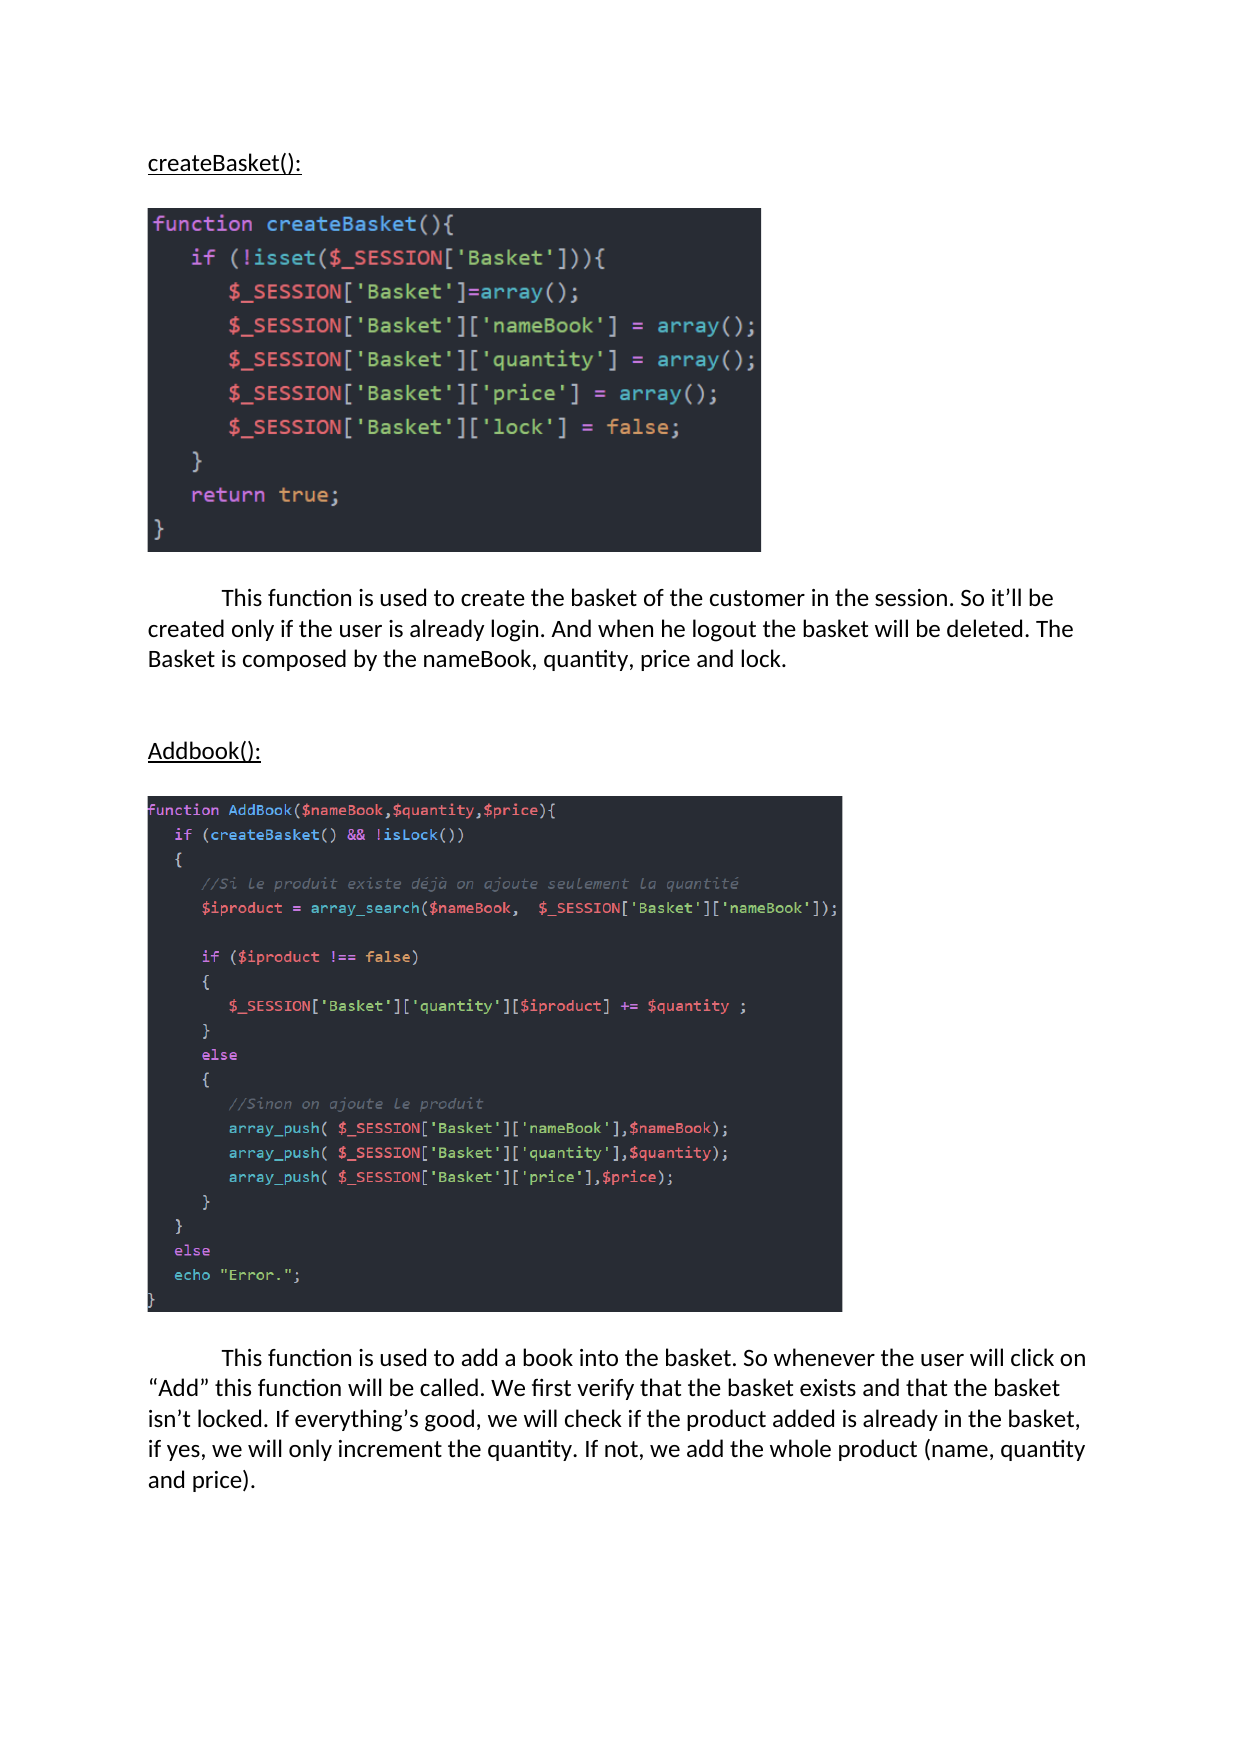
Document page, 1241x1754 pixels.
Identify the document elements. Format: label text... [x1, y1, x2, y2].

picture [147, 796, 843, 1312]
text This function is used to add a book into the basket. So whenever the user will click on “Add” this function will be called. We first verify that the basket exists and that the basket isn’t locked. If everything’s good, we will check if the product added is already in the basket, if yes, we will only increment the quantity. If not, we add the whole product (name, quantity and price). [148, 1342, 1093, 1494]
text This function is used to create the basket of the customer in the session. So it’ll be created only if the user is already login. And when he logout the basket will be deleted. The Basket is composed by the nameBook, quantity, price and lock. [148, 582, 1093, 674]
text Addbook(): [148, 735, 1093, 766]
picture [147, 208, 762, 552]
text createBasket(): [148, 148, 1093, 178]
